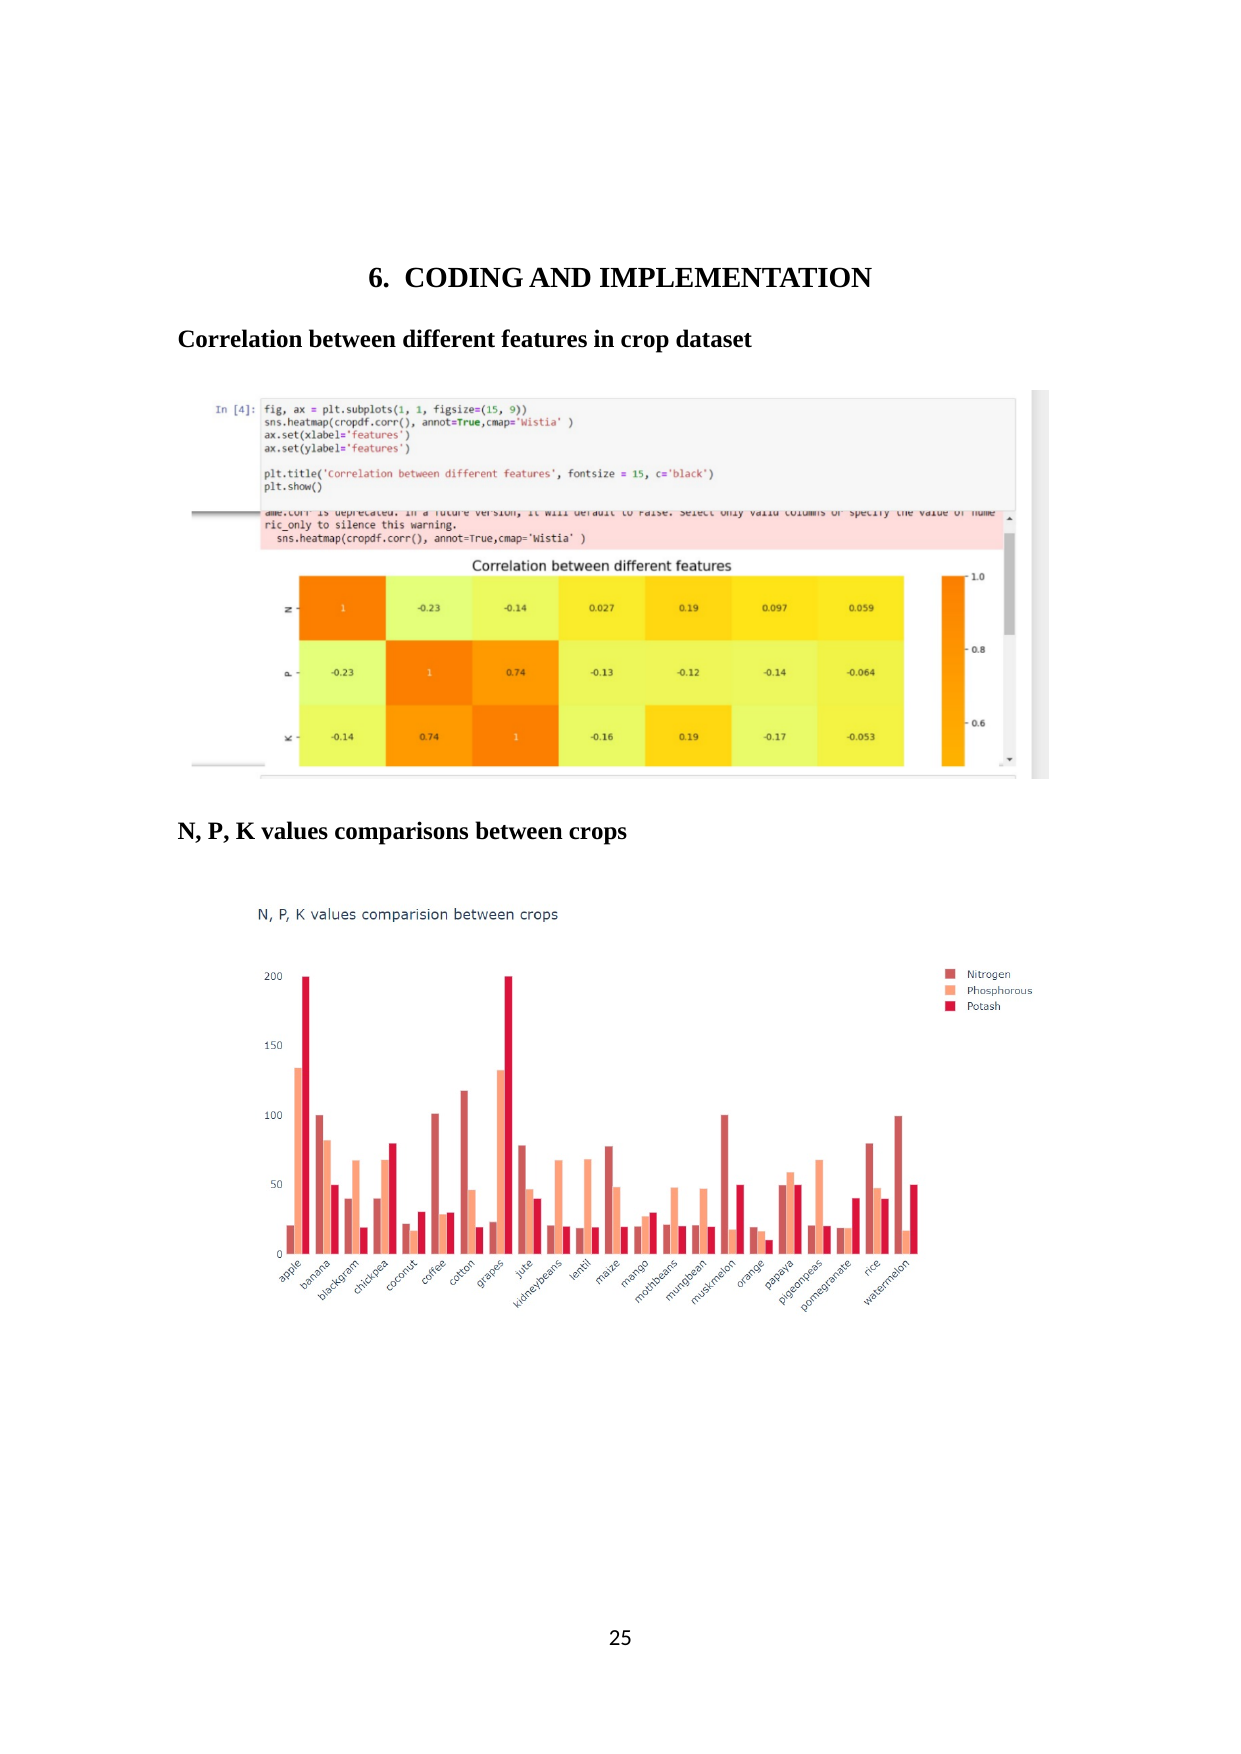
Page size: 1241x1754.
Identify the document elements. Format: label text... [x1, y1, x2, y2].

text Correlation between different features in crop dataset [177, 324, 1063, 353]
picture [190, 883, 1051, 1322]
subtitle 6. CODING AND IMPLEMENTATION [177, 260, 1063, 294]
text N, P, K values comparisons between crops [177, 816, 1063, 845]
picture [191, 390, 1049, 779]
